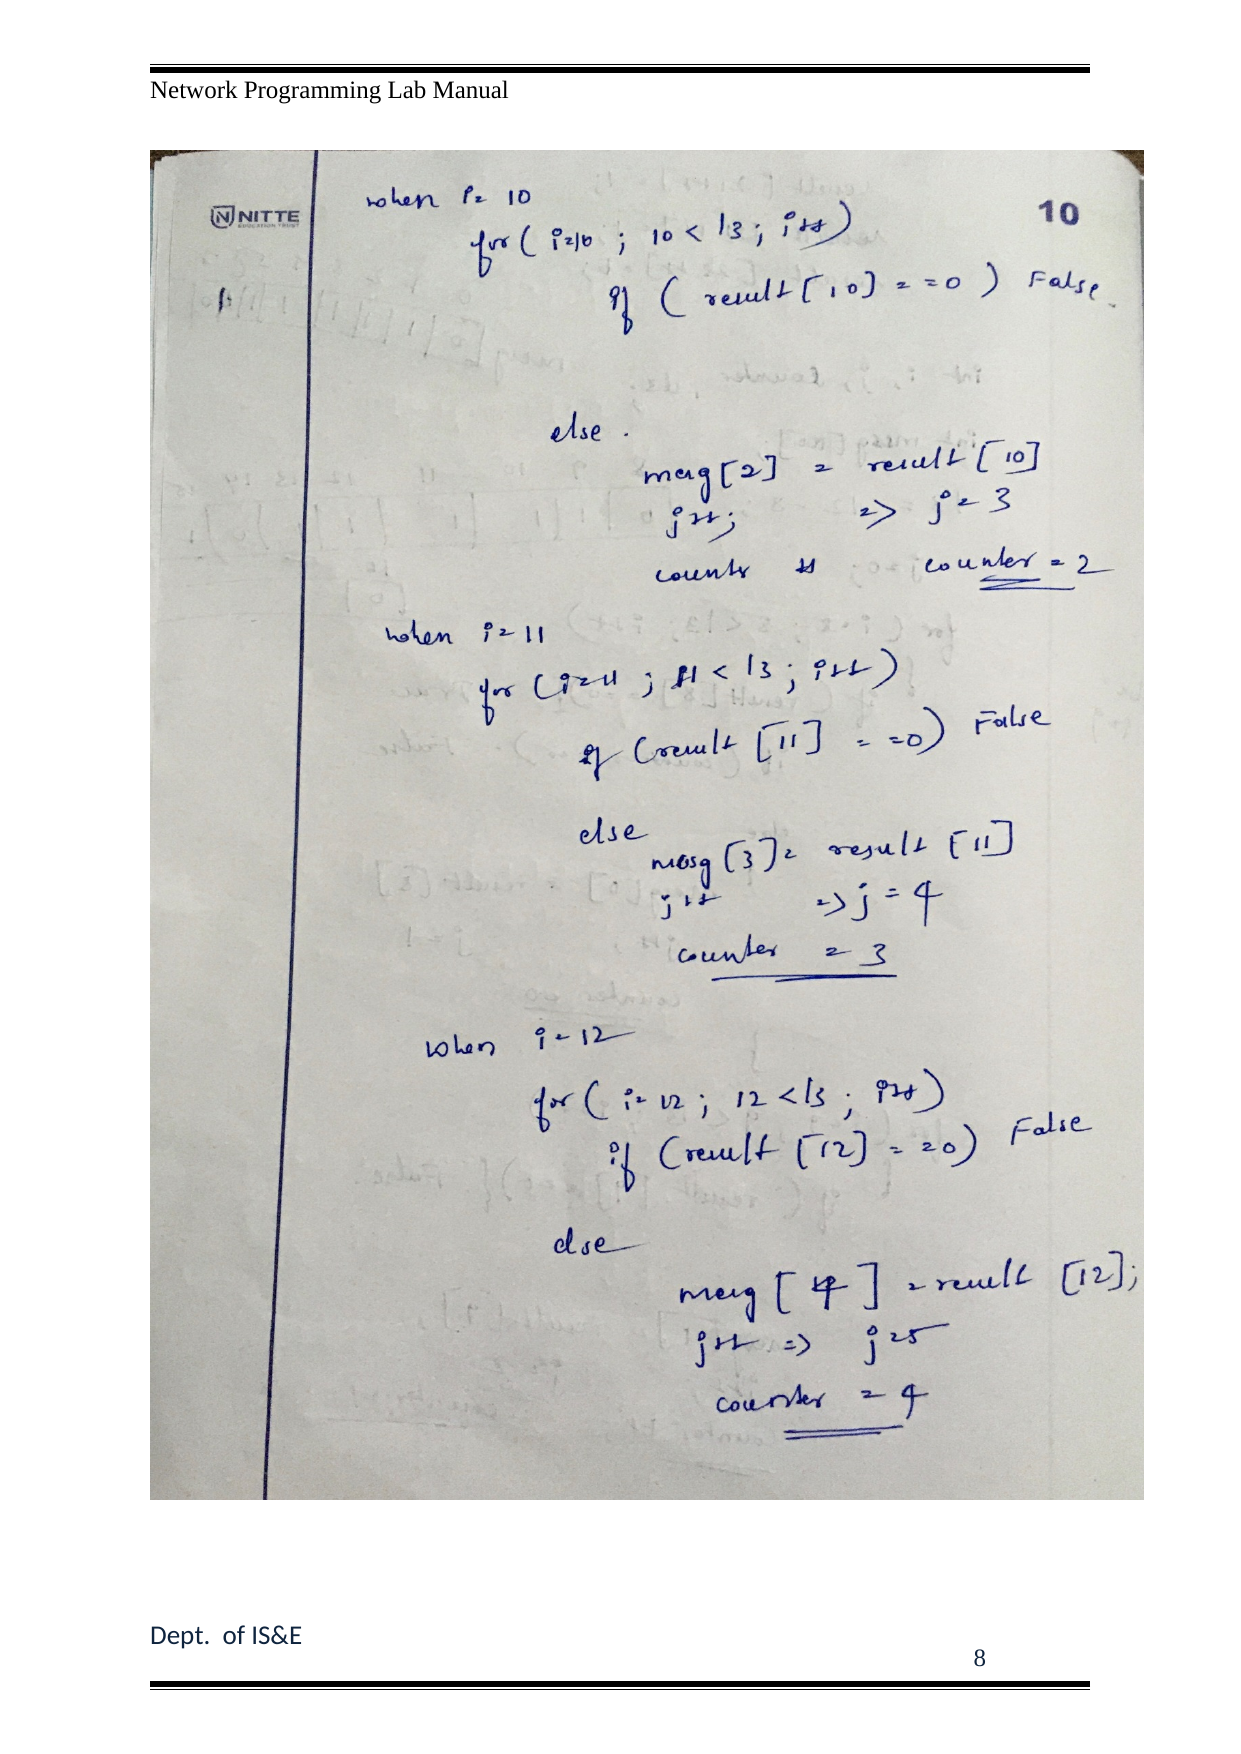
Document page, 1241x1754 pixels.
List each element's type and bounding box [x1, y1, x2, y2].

picture [150, 150, 1144, 1500]
